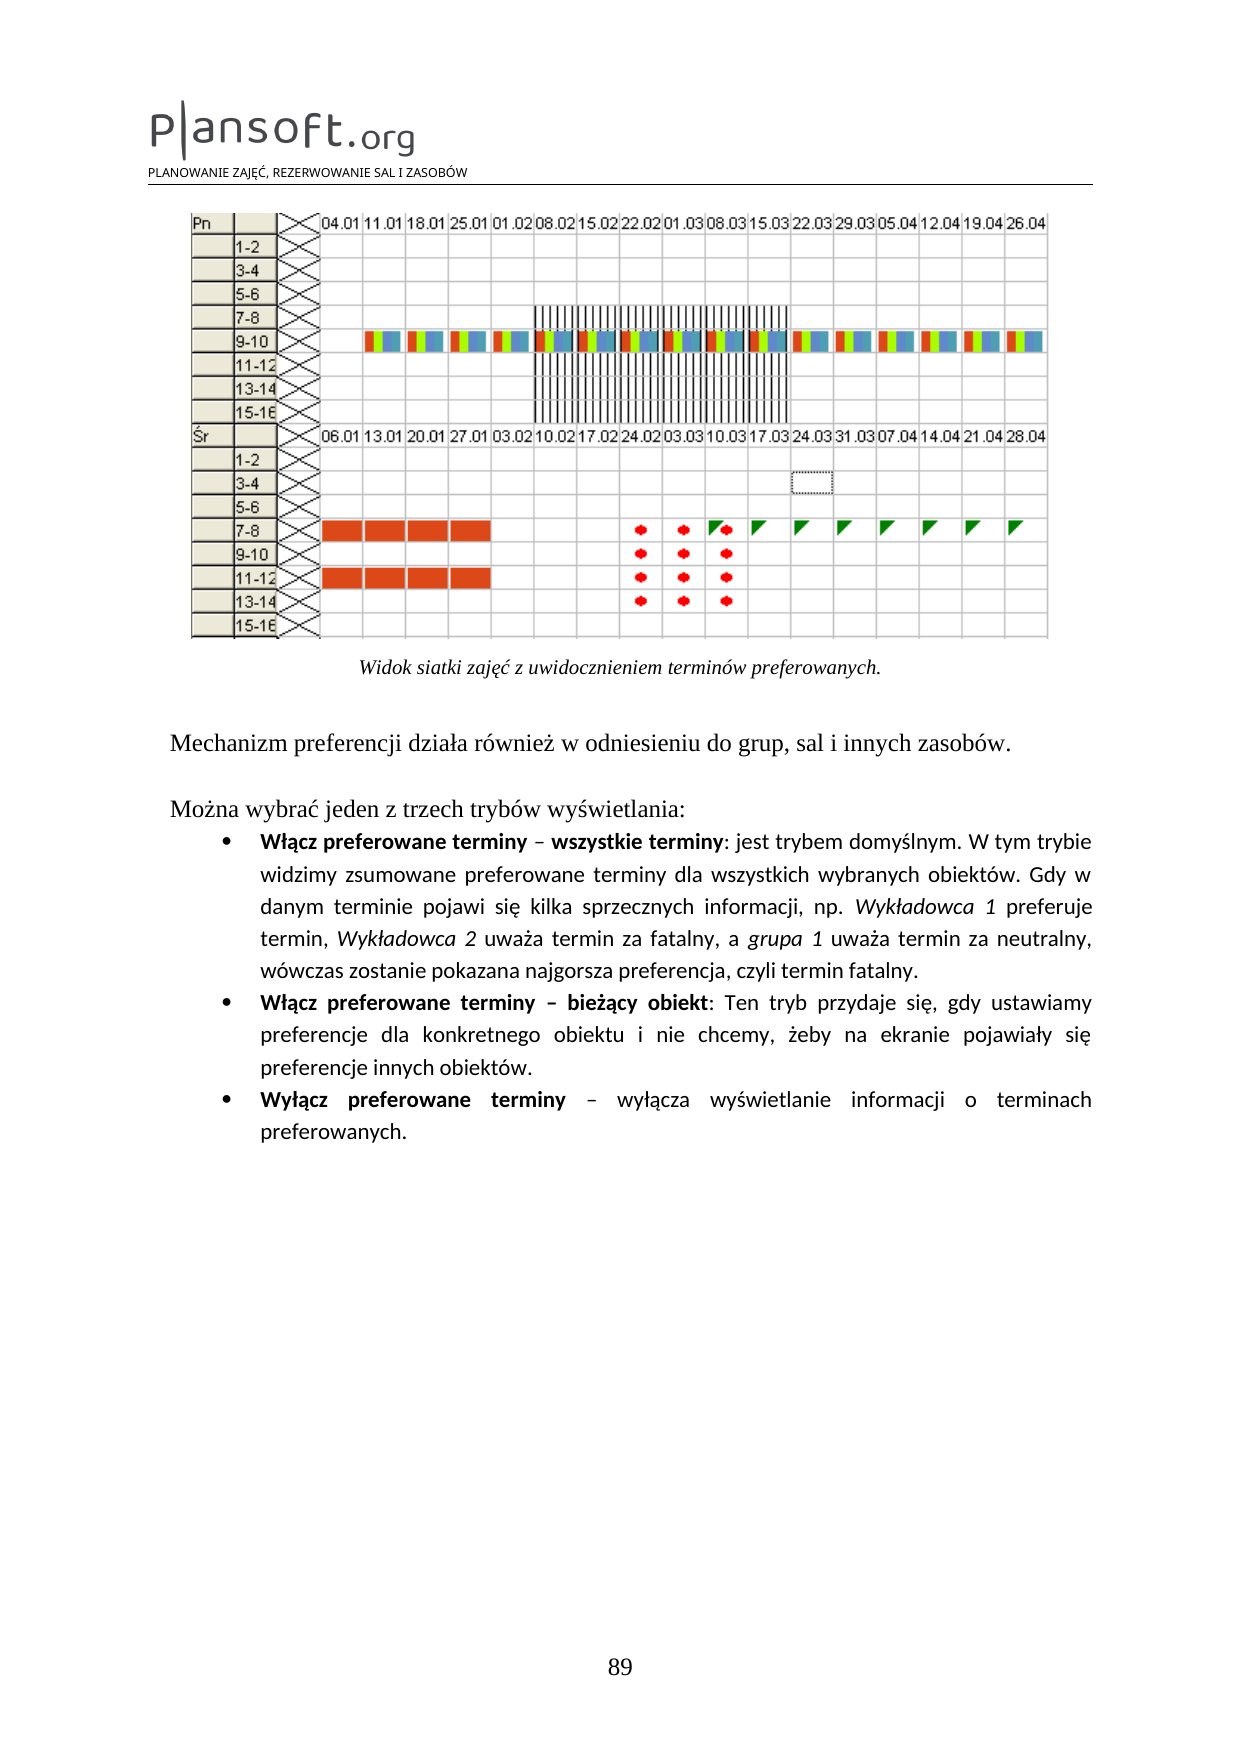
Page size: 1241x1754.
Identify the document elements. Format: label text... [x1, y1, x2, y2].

picture [147, 73, 418, 165]
text Można wybrać jeden z trzech trybów wyświetlania: [148, 794, 1093, 823]
list Wyłącz preferowane terminy – wyłącza wyświetlanie informacji o terminach preferowanych. [223, 1085, 1093, 1145]
picture [191, 213, 1049, 639]
list Włącz preferowane terminy – wszystkie terminy: jest trybem domyślnym. W tym trybie widzimy zsumowane preferowane terminy dla wszystkich wybranych obiektów. Gdy w danym terminie pojawi się kilka sprzecznych informacji, np. Wykładowca 1 preferuje termin, Wykładowca 2 uważa termin za fatalny, a grupa 1 uważa termin za neutralny, wówczas zostanie pokazana najgorsza preferencja, czyli termin fatalny. [223, 827, 1093, 984]
list Włącz preferowane terminy – bieżący obiekt: Ten tryb przydaje się, gdy ustawiamy preferencje dla konkretnego obiektu i nie chcemy, żeby na ekranie pojawiały się preferencje innych obiektów. [223, 988, 1093, 1081]
text Widok siatki zajęć z uwidocznieniem terminów preferowanych. [148, 655, 1093, 679]
text Mechanizm preferencji działa również w odniesieniu do grup, sal i innych zasobów. [148, 728, 1093, 757]
